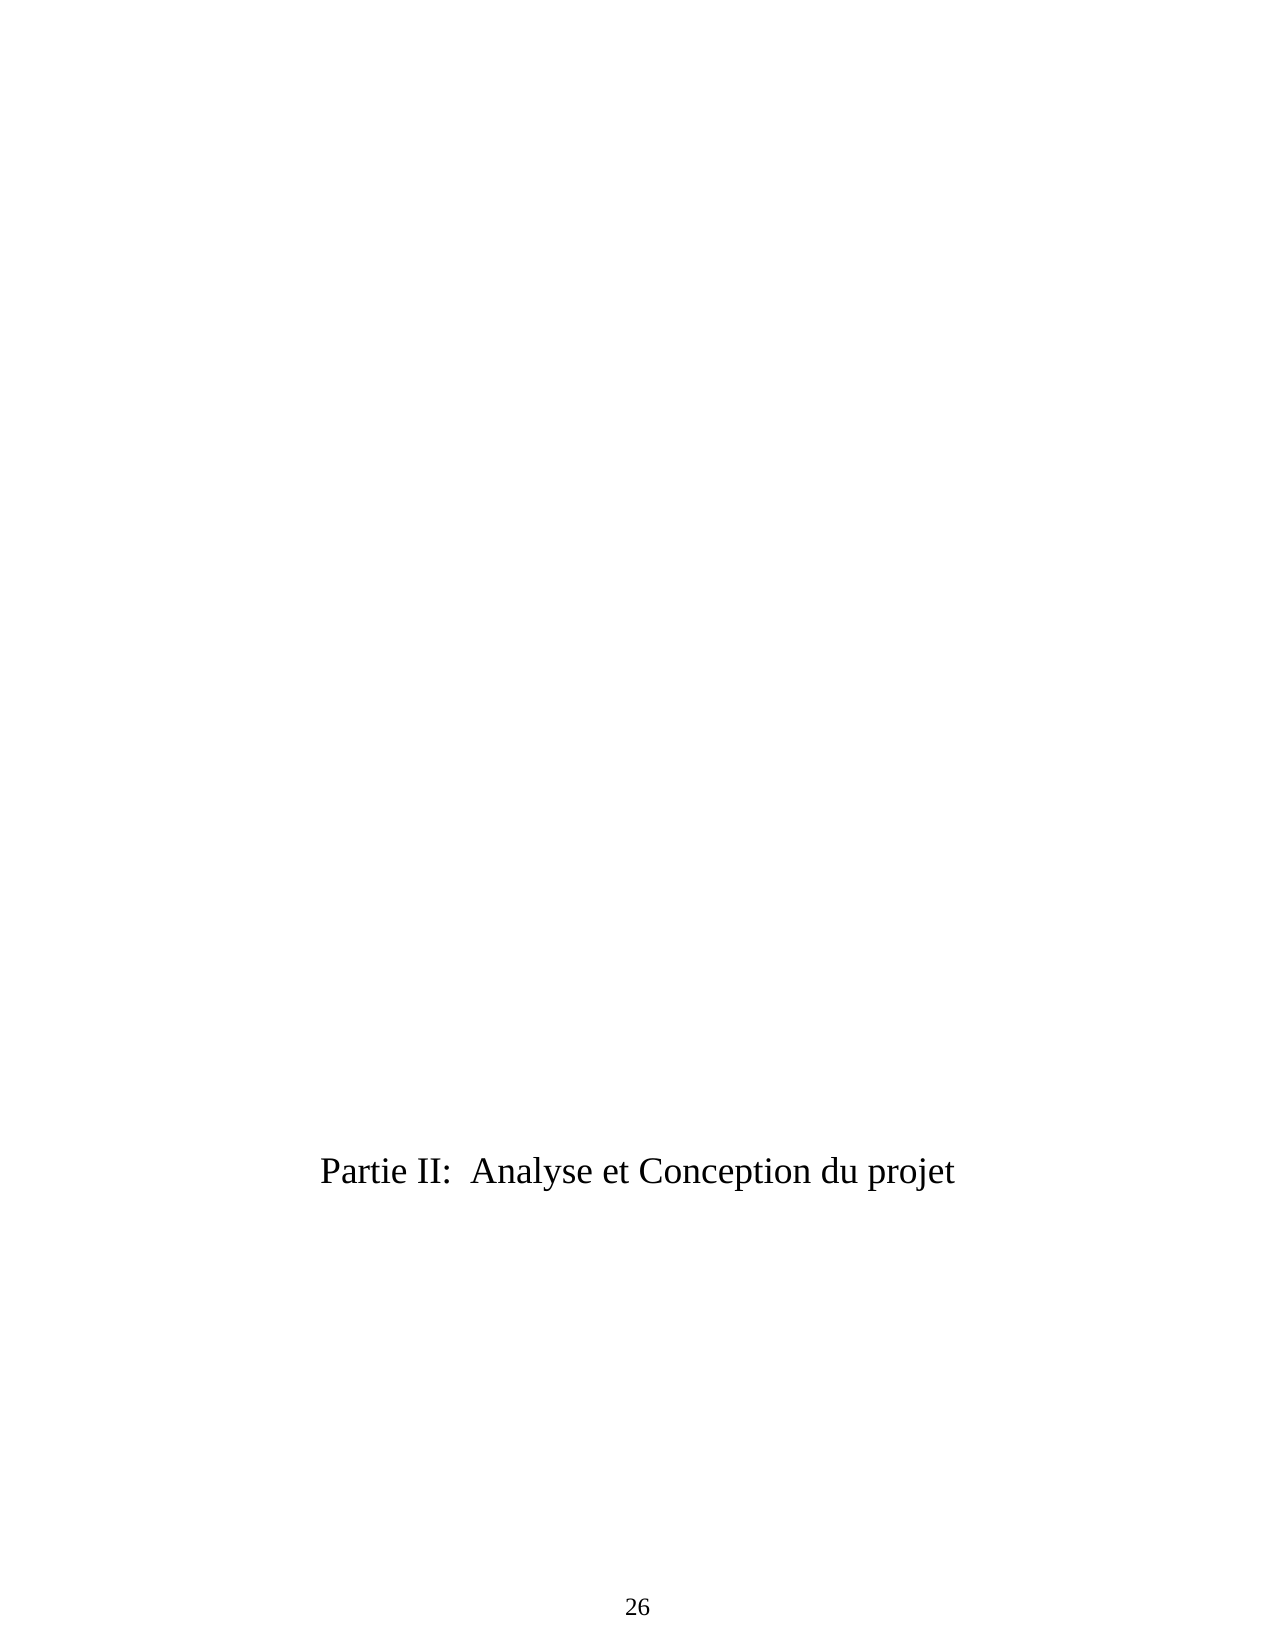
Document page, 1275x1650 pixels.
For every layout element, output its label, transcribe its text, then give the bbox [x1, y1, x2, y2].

text Analyse et Conception du projet [150, 1148, 1125, 1191]
